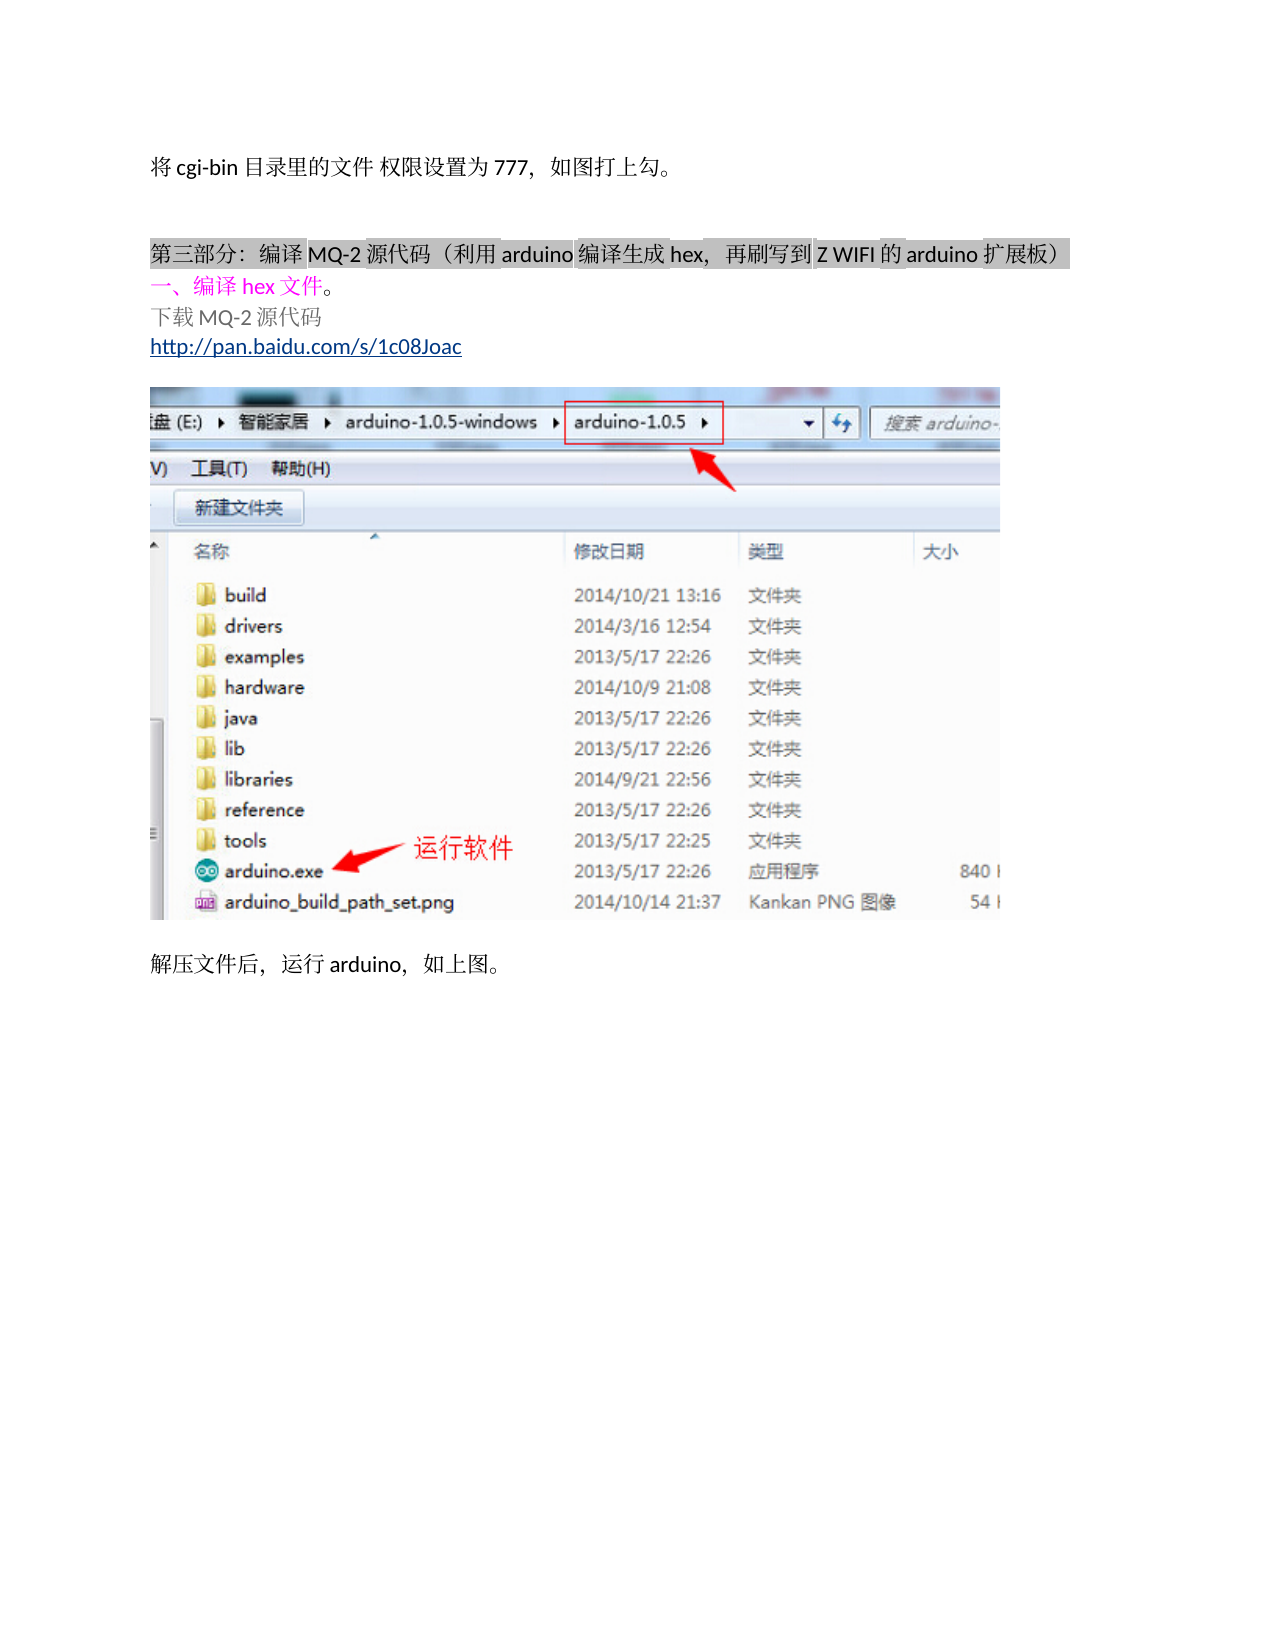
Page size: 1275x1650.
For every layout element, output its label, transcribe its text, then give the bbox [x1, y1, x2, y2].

text 下载MQ-2源代码 [150, 300, 1125, 332]
text 一、编译hex文件。 [150, 269, 1125, 300]
text 解压文件后，运行arduino，如上图。 [150, 947, 1125, 979]
text 将cgi-bin目录里的文件 权限设置为777，如图打上勾。 [150, 150, 1125, 181]
text 第三部分：编译MQ-2源代码（利用arduino编译生成hex，再刷写到Z WIFI的arduino扩展板） [150, 237, 1125, 269]
picture [150, 387, 1001, 920]
text http://pan.baidu.com/s/1c08Joac [150, 332, 1125, 360]
